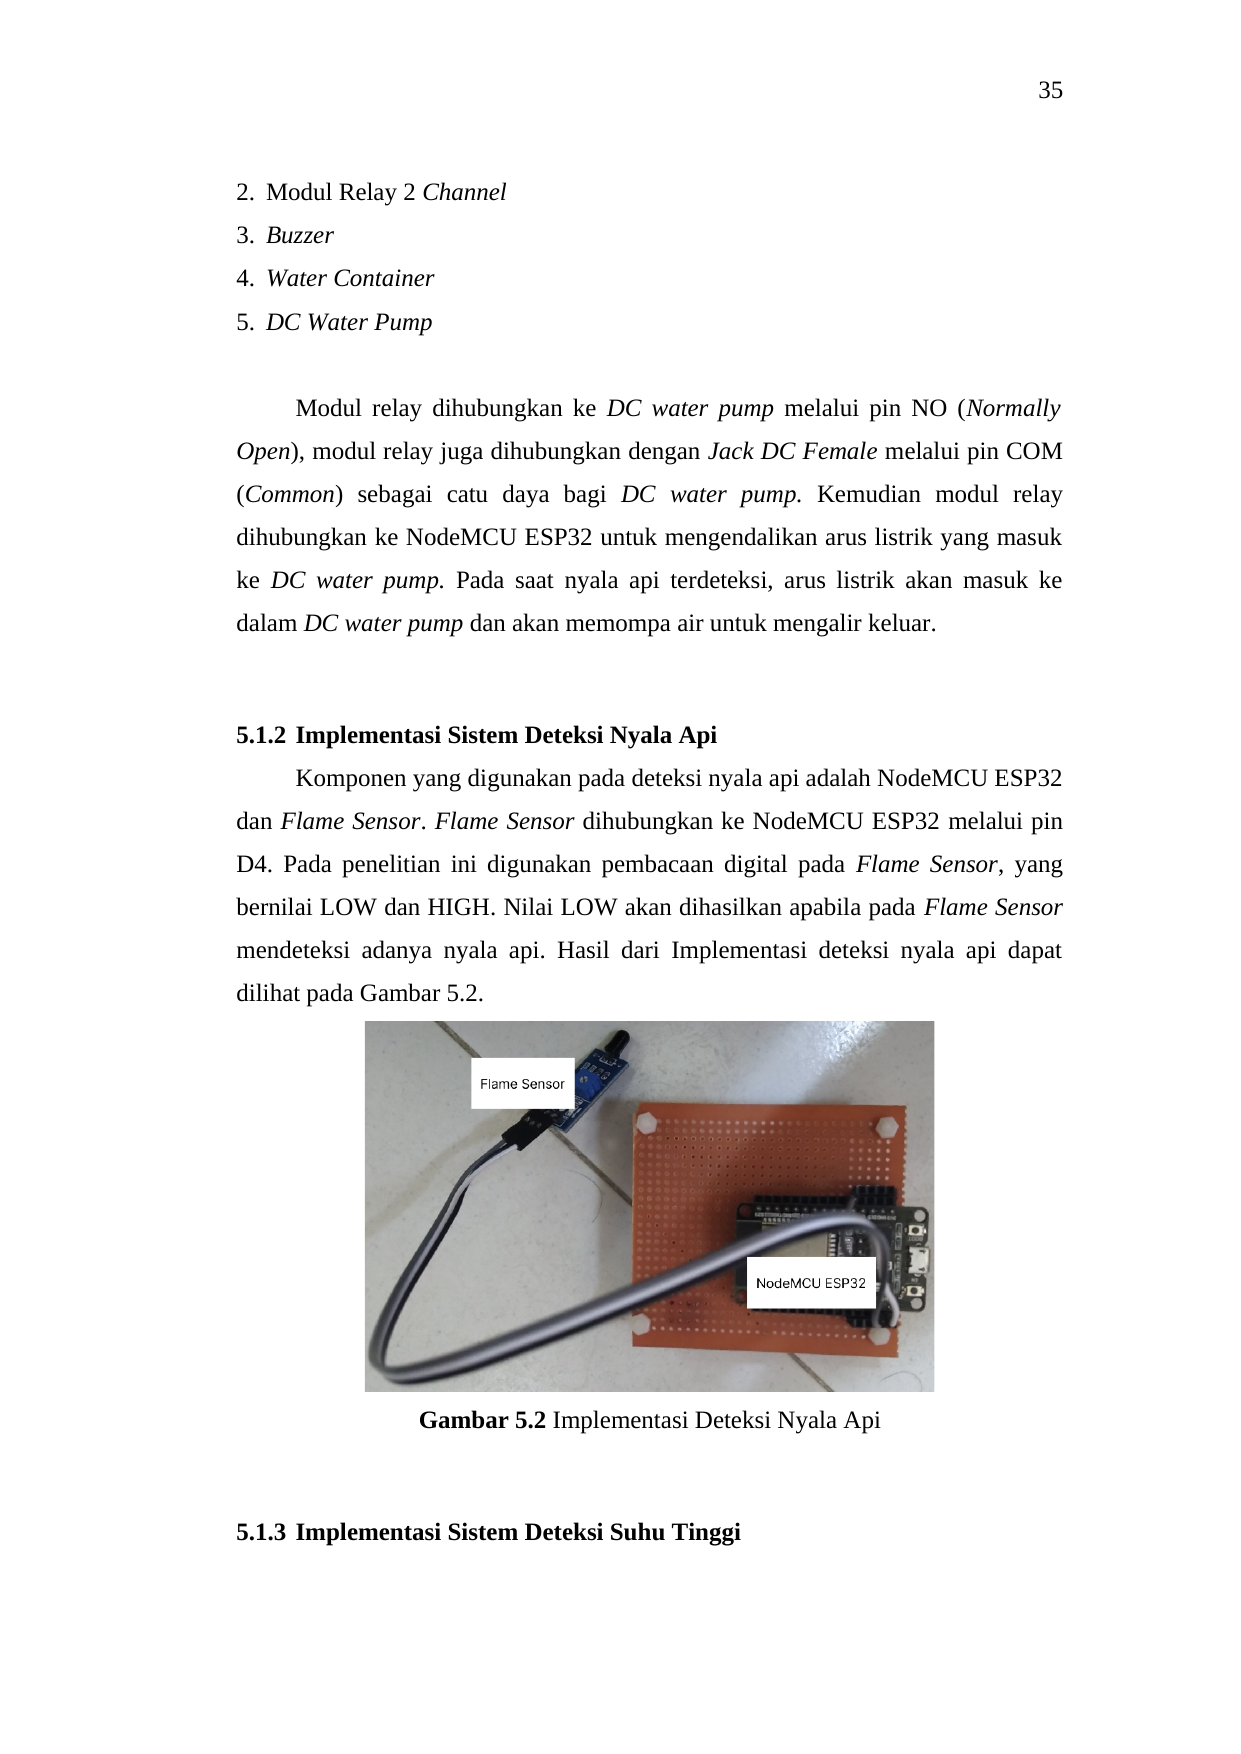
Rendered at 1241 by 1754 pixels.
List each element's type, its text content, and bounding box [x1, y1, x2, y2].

list Buzzer [236, 220, 1063, 249]
text Komponen yang digunakan pada deteksi nyala api adalah NodeMCU ESP32 dan Flame Sensor. Flame Sensor dihubungkan ke NodeMCU ESP32 melalui pin D4. Pada penelitian ini digunakan pembacaan digital pada Flame Sensor, yang bernilai LOW dan HIGH. Nilai LOW akan dihasilkan apabila pada Flame Sensor mendeteksi adanya nyala api. Hasil dari Implementasi deteksi nyala api dapat dilihat pada Gambar 5.2. [236, 763, 1063, 1007]
picture [364, 1021, 935, 1392]
text Implementasi Sistem Deteksi Suhu Tinggi [236, 1517, 1063, 1545]
list Modul Relay 2 Channel [236, 177, 1063, 206]
text Gambar 5.2 Implementasi Deteksi Nyala Api [236, 1405, 1063, 1434]
text Modul relay dihubungkan ke DC water pump melalui pin NO (Normally Open), modul relay juga dihubungkan dengan Jack DC Female melalui pin COM (Common) sebagai catu daya bagi DC water pump. Kemudian modul relay dihubungkan ke NodeMCU ESP32 untuk mengendalikan arus listrik yang masuk ke DC water pump. Pada saat nyala api terdeteksi, arus listrik akan masuk ke dalam DC water pump dan akan memompa air untuk mengalir keluar. [236, 393, 1063, 637]
list Water Container [236, 263, 1063, 292]
list DC Water Pump [236, 307, 1063, 335]
text Implementasi Sistem Deteksi Nyala Api [236, 720, 1063, 748]
